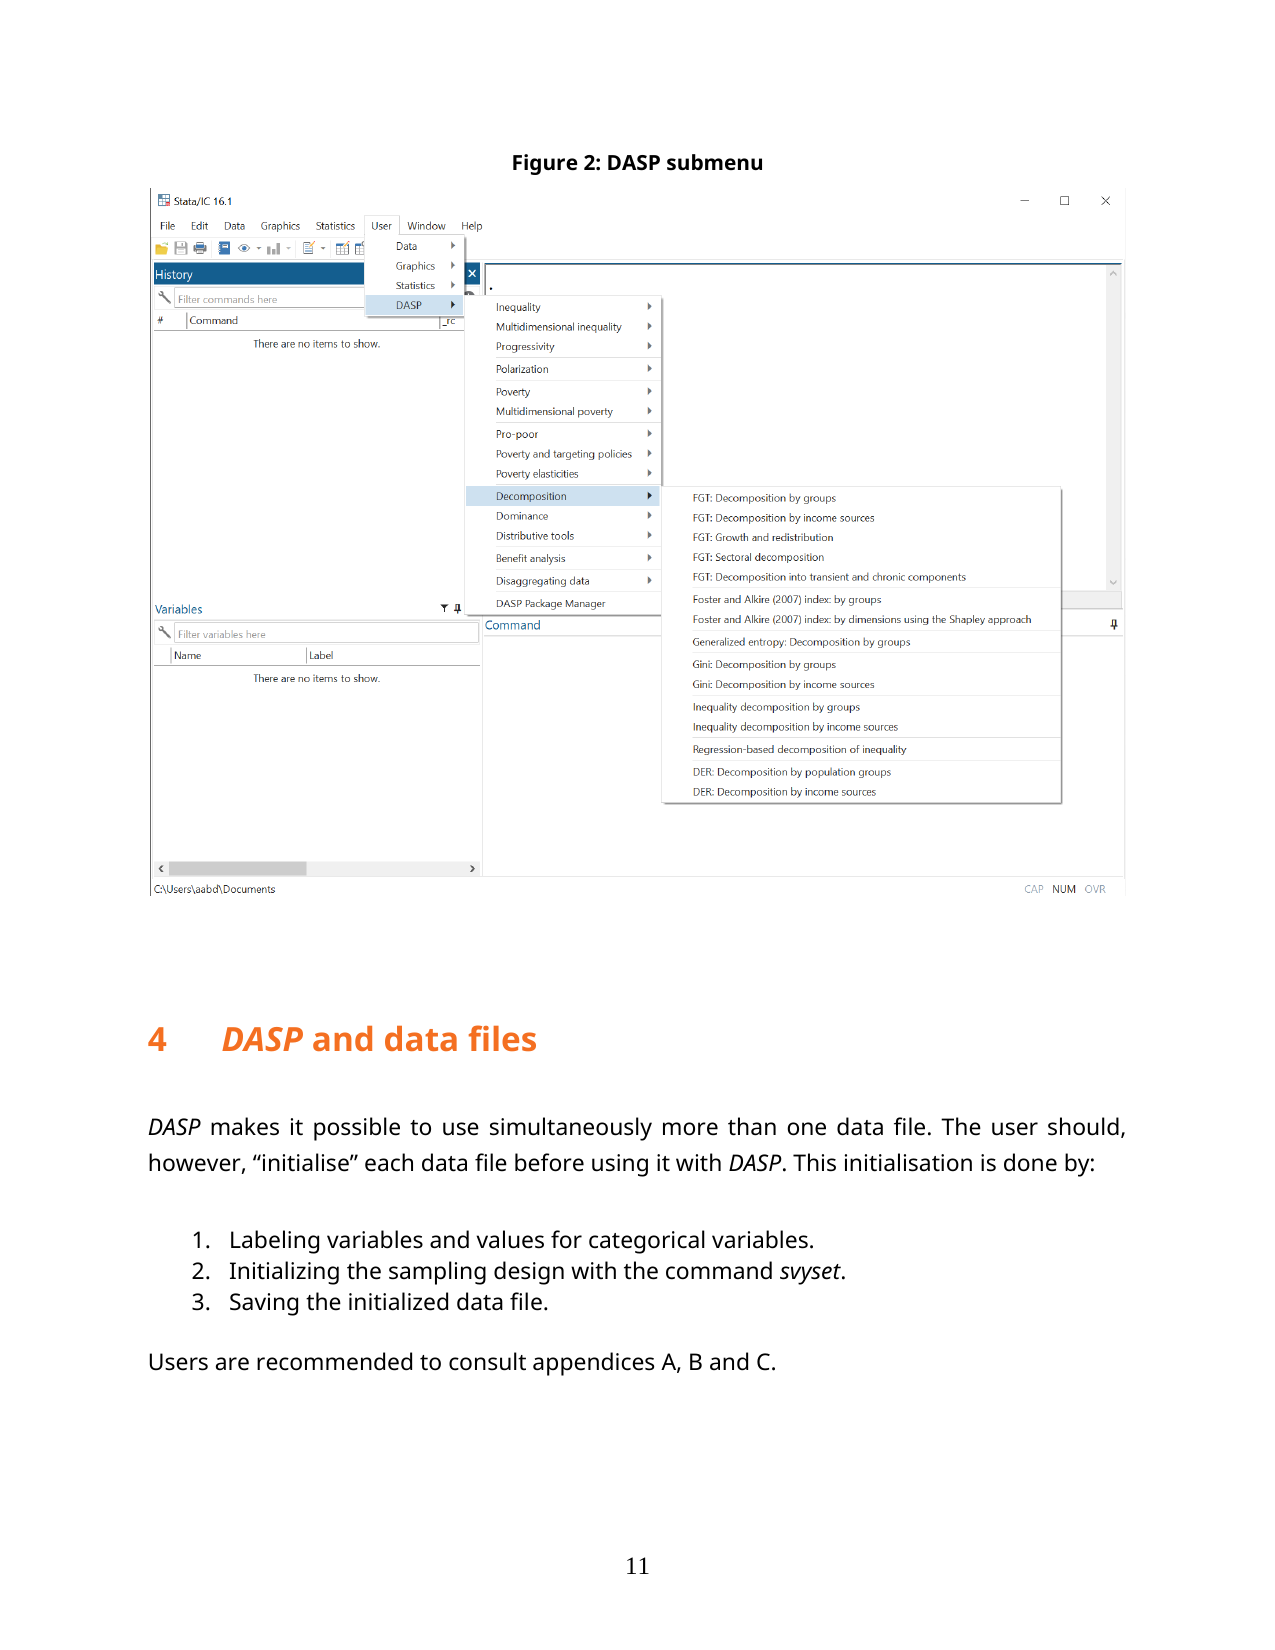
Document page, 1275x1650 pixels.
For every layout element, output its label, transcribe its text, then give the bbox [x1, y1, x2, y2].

picture [150, 188, 1125, 896]
list Initializing the sampling design with the command svyset. [191, 1255, 1127, 1286]
list Labeling variables and values for categorical variables. [191, 1224, 1127, 1255]
text DASP makes it possible to use simultaneously more than one data file. The user should, however, “initialise” each data file before using it with DASP. This initialisation is done by: [148, 1111, 1127, 1178]
text Users are recommended to consult appendices A, B and C. [148, 1346, 1127, 1377]
subtitle DASP and data files [148, 1016, 1127, 1061]
list Saving the initialized data file. [191, 1286, 1127, 1317]
